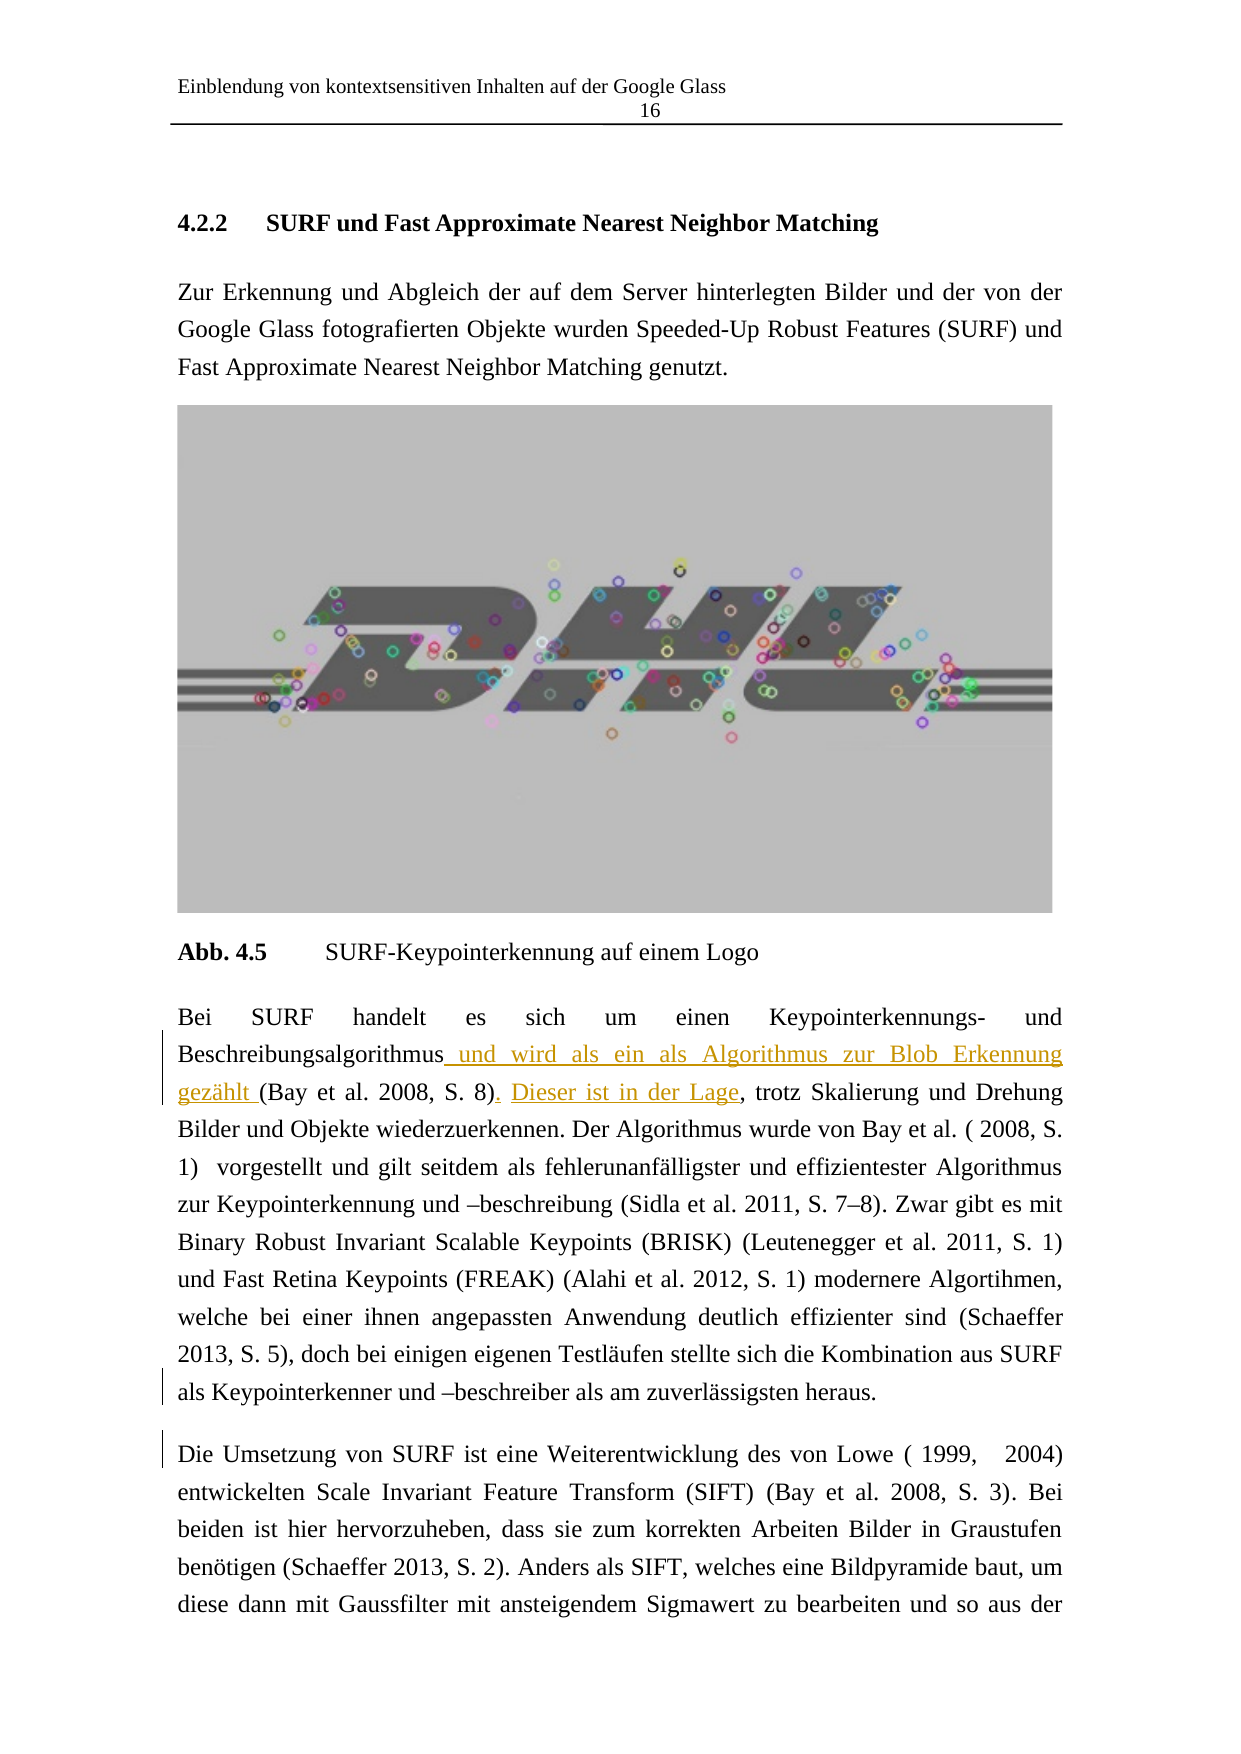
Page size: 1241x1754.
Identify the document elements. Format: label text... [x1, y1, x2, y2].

subtitle SURF und Fast Approximate Nearest Neighbor Matching [177, 208, 1063, 237]
text Zur Erkennung und Abgleich der auf dem Server hinterlegten Bilder und der von der Google Glass fotografierten Objekte wurden Speeded-Up Robust Features (SURF) und Fast Approximate Nearest Neighbor Matching genutzt. [177, 268, 1063, 381]
picture [177, 405, 1053, 913]
text Bei SURF handelt es sich um einen Keypointerkennungs- und Beschreibungsalgorithmus(Bay et al. 2008, S. 8) , trotz Skalierung und Drehung Bilder und Objekte wiederzuerkennen. Der Algorithmus wurde von Bay et al. ( 2008, S. 1) vorgestellt und gilt seitdem als fehlerunanfälligster und effizientester Algorithmus zur Keypointerkennung und –beschreibung (Sidla et al. 2011, S. 7–8). Zwar gibt es mit Binary Robust Invariant Scalable Keypoints (BRISK) (Leutenegger et al. 2011, S. 1) und Fast Retina Keypoints (FREAK) (Alahi et al. 2012, S. 1) modernere Algortihmen, welche bei einer ihnen angepassten Anwendung deutlich effizienter sind (Schaeffer 2013, S. 5), doch bei einigen eigenen Testläufen stellte sich die Kombination aus SURF als Keypointerkenner und –beschreiber als am zuverlässigsten heraus. [177, 993, 1063, 1405]
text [177, 1430, 1063, 1618]
